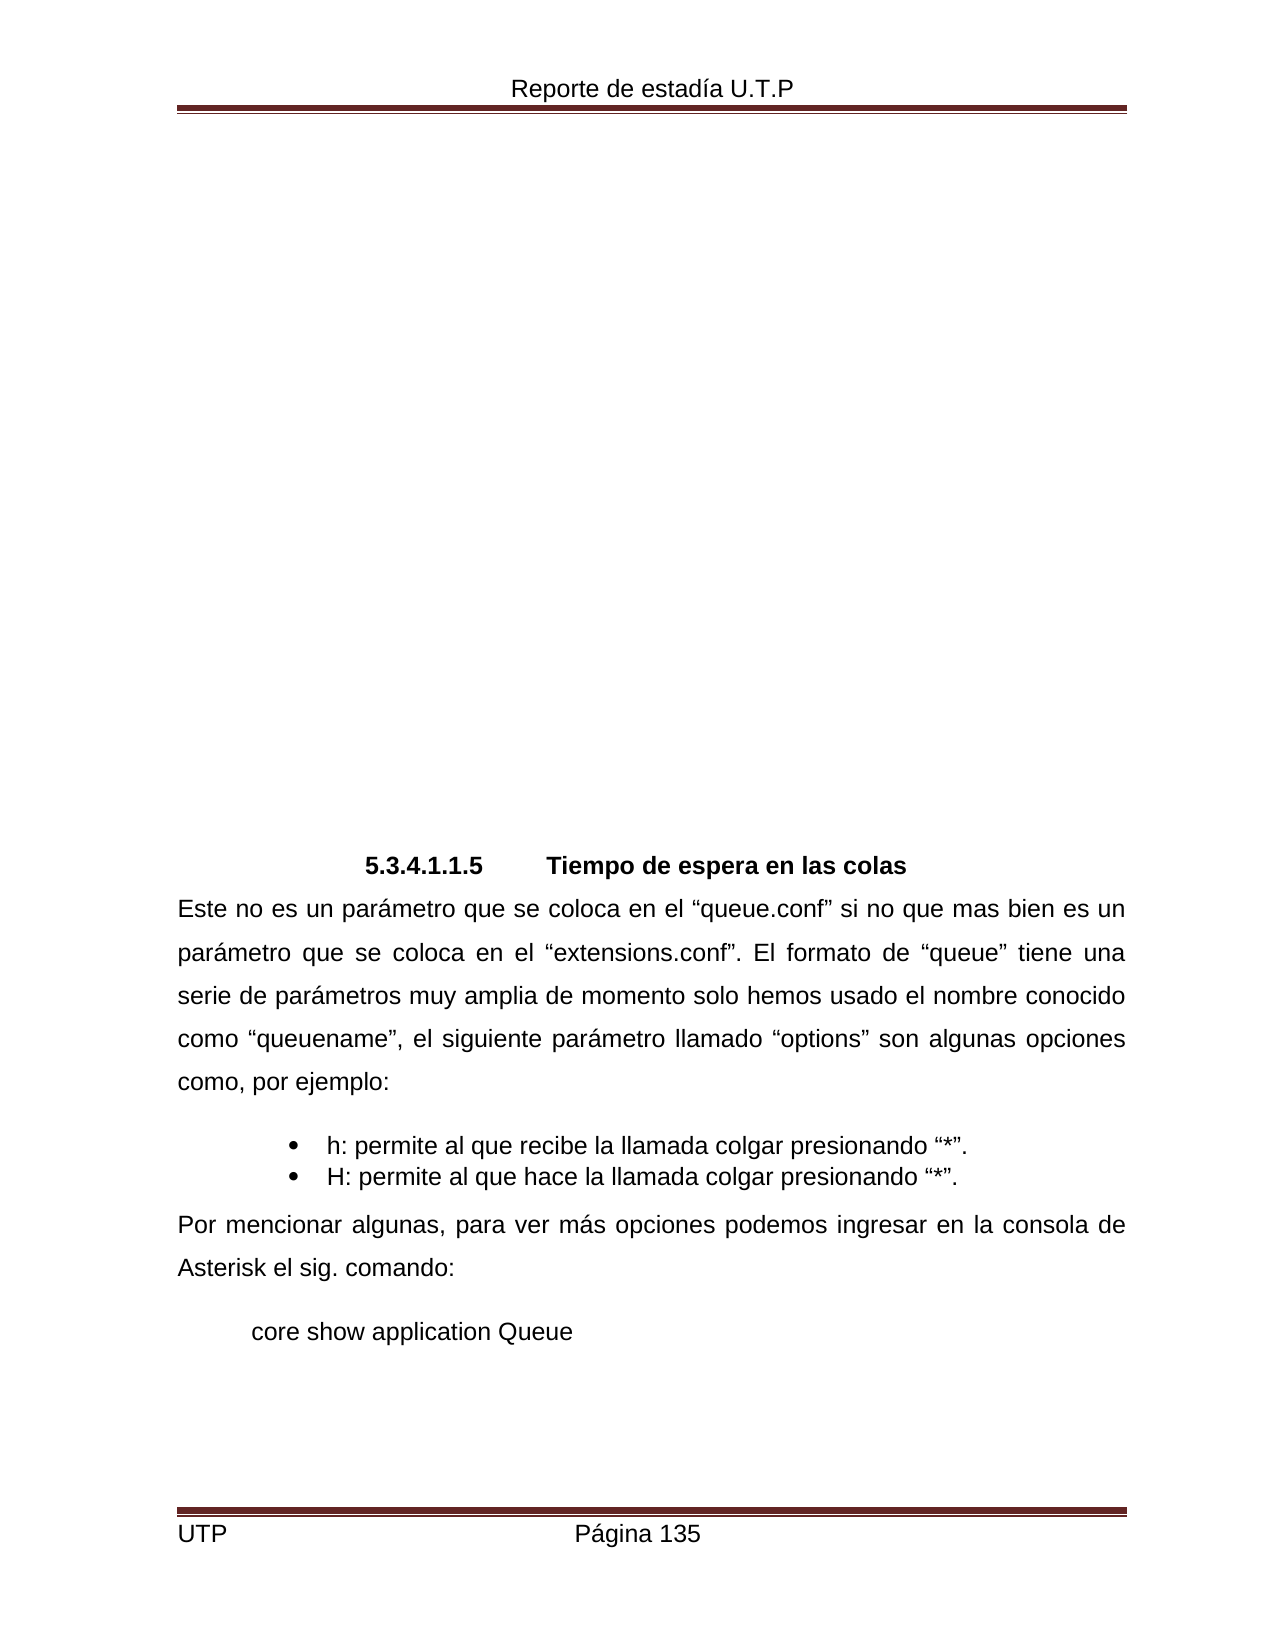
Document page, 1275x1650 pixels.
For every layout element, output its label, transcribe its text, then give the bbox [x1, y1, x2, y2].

list H: permite al que hace la llamada colgar presionando “*”. [289, 1162, 1127, 1191]
text Este no es un parámetro que se coloca en el “queue.conf” si no que mas bien es un parámetro que se coloca en el “extensions.conf”. El formato de “queue” tiene una serie de parámetros muy amplia de momento solo hemos usado el nombre conocido como “queuename”, el siguiente parámetro llamado “options” son algunas opciones como, por ejemplo: [177, 894, 1127, 1096]
subtitle Tiempo de espera en las colas [365, 851, 1127, 880]
text core show application Queue [177, 1317, 1127, 1346]
list h: permite al que recibe la llamada colgar presionando “*”. [289, 1131, 1127, 1160]
text Por mencionar algunas, para ver más opciones podemos ingresar en la consola de Asterisk el sig. comando: [177, 1210, 1127, 1282]
